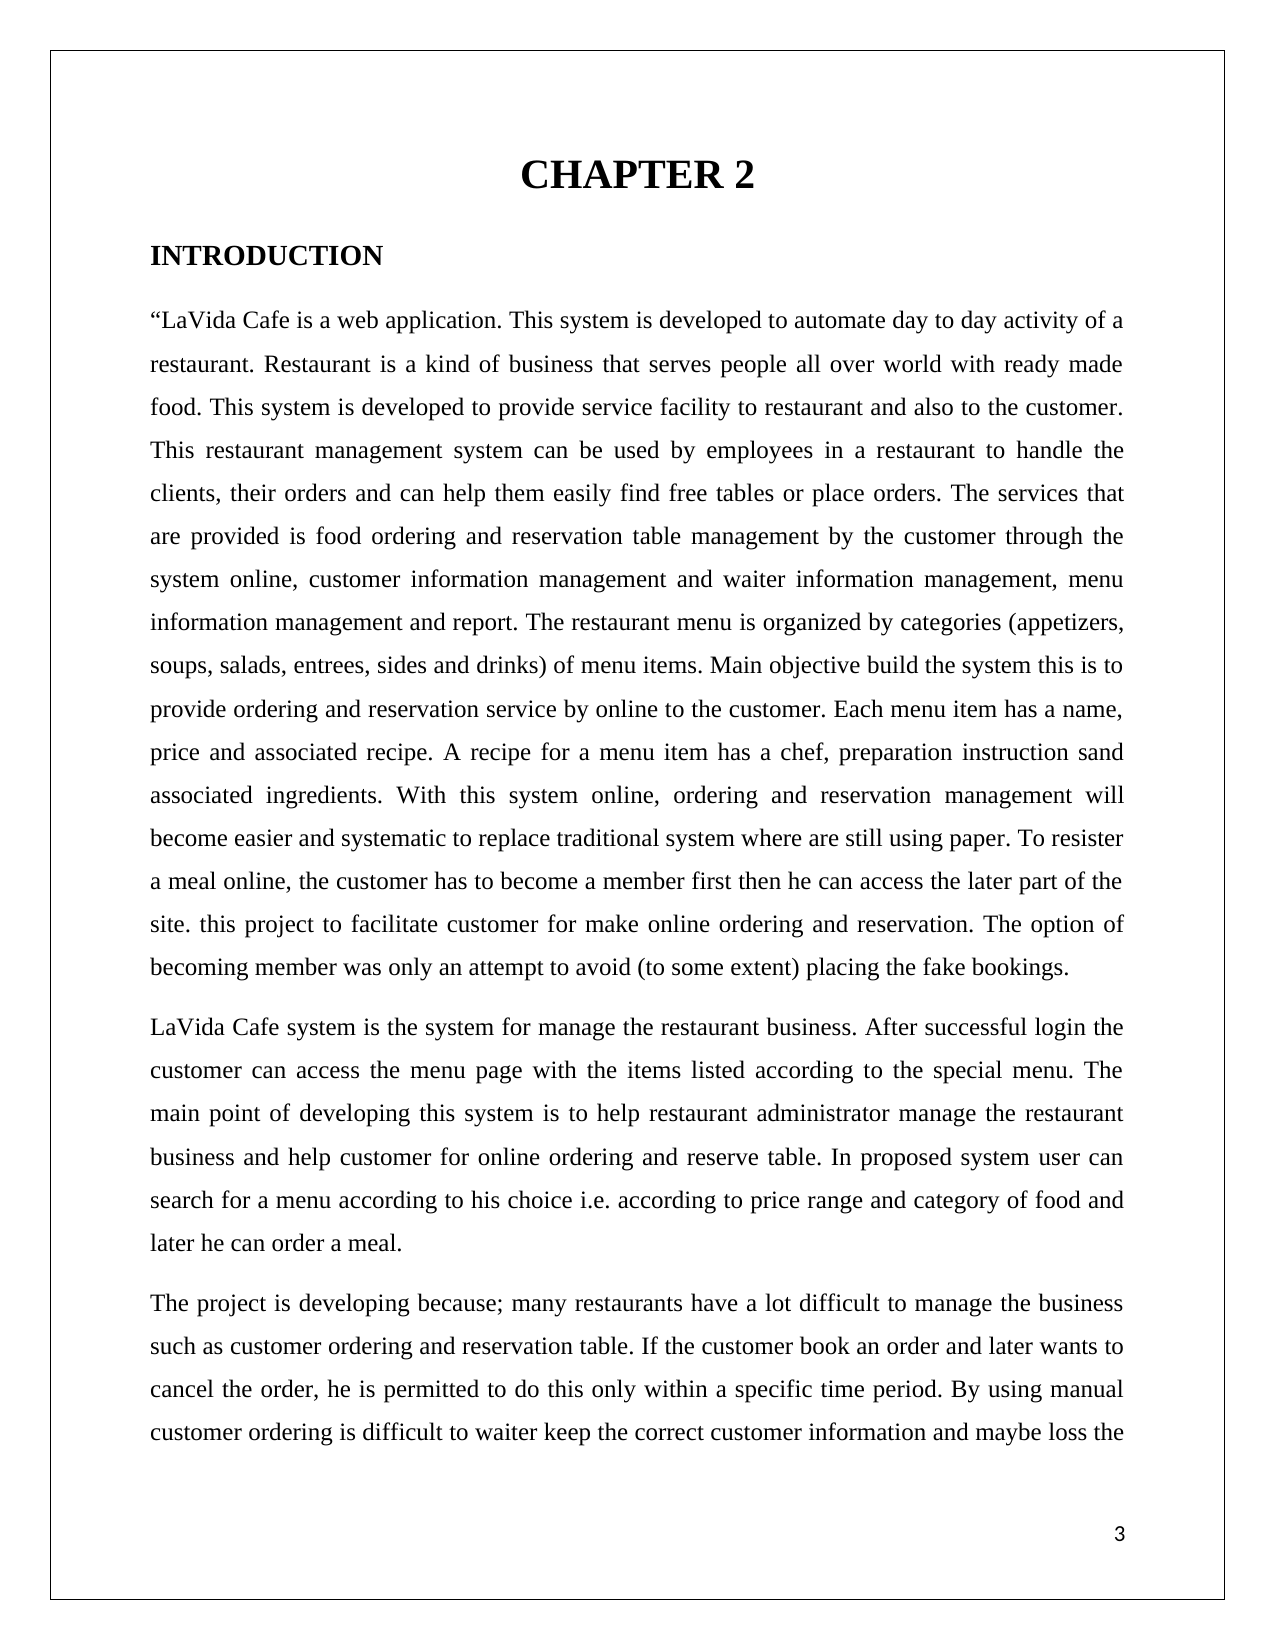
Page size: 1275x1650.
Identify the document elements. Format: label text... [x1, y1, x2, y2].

text INTRODUCTION [150, 238, 1125, 272]
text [150, 1288, 1125, 1446]
text “LaVida Cafe is a web application. This system is developed to automate day to day activity of a restaurant. Restaurant is a kind of business that serves people all over world with ready made food. This system is developed to provide service facility to restaurant and also to the customer. This restaurant management system can be used by employees in a restaurant to handle the clients, their orders and can help them easily find free tables or place orders. The services that are provided is food ordering and reservation table management by the customer through the system online, customer information management and waiter information management, menu information management and report. The restaurant menu is organized by categories (appetizers, soups, salads, entrees, sides and drinks) of menu items. Main objective build the system this is to provide ordering and reservation service by online to the customer. Each menu item has a name, price and associated recipe. A recipe for a menu item has a chef, preparation instruction sand associated ingredients. With this system online, ordering and reservation management will become easier and systematic to replace traditional system where are still using paper. To resister a meal online, the customer has to become a member first then he can access the later part of the site. this project to facilitate customer for make online ordering and reservation. The option of becoming member was only an attempt to avoid (to some extent) placing the fake bookings. [150, 306, 1125, 981]
text CHAPTER 2 [150, 150, 1125, 198]
text LaVida Cafe system is the system for manage the restaurant business. After successful login the customer can access the menu page with the items listed according to the special menu. The main point of developing this system is to help restaurant administrator manage the restaurant business and help customer for online ordering and reserve table. In proposed system user can search for a menu according to his choice i.e. according to price range and category of food and later he can order a meal. [150, 1012, 1125, 1257]
